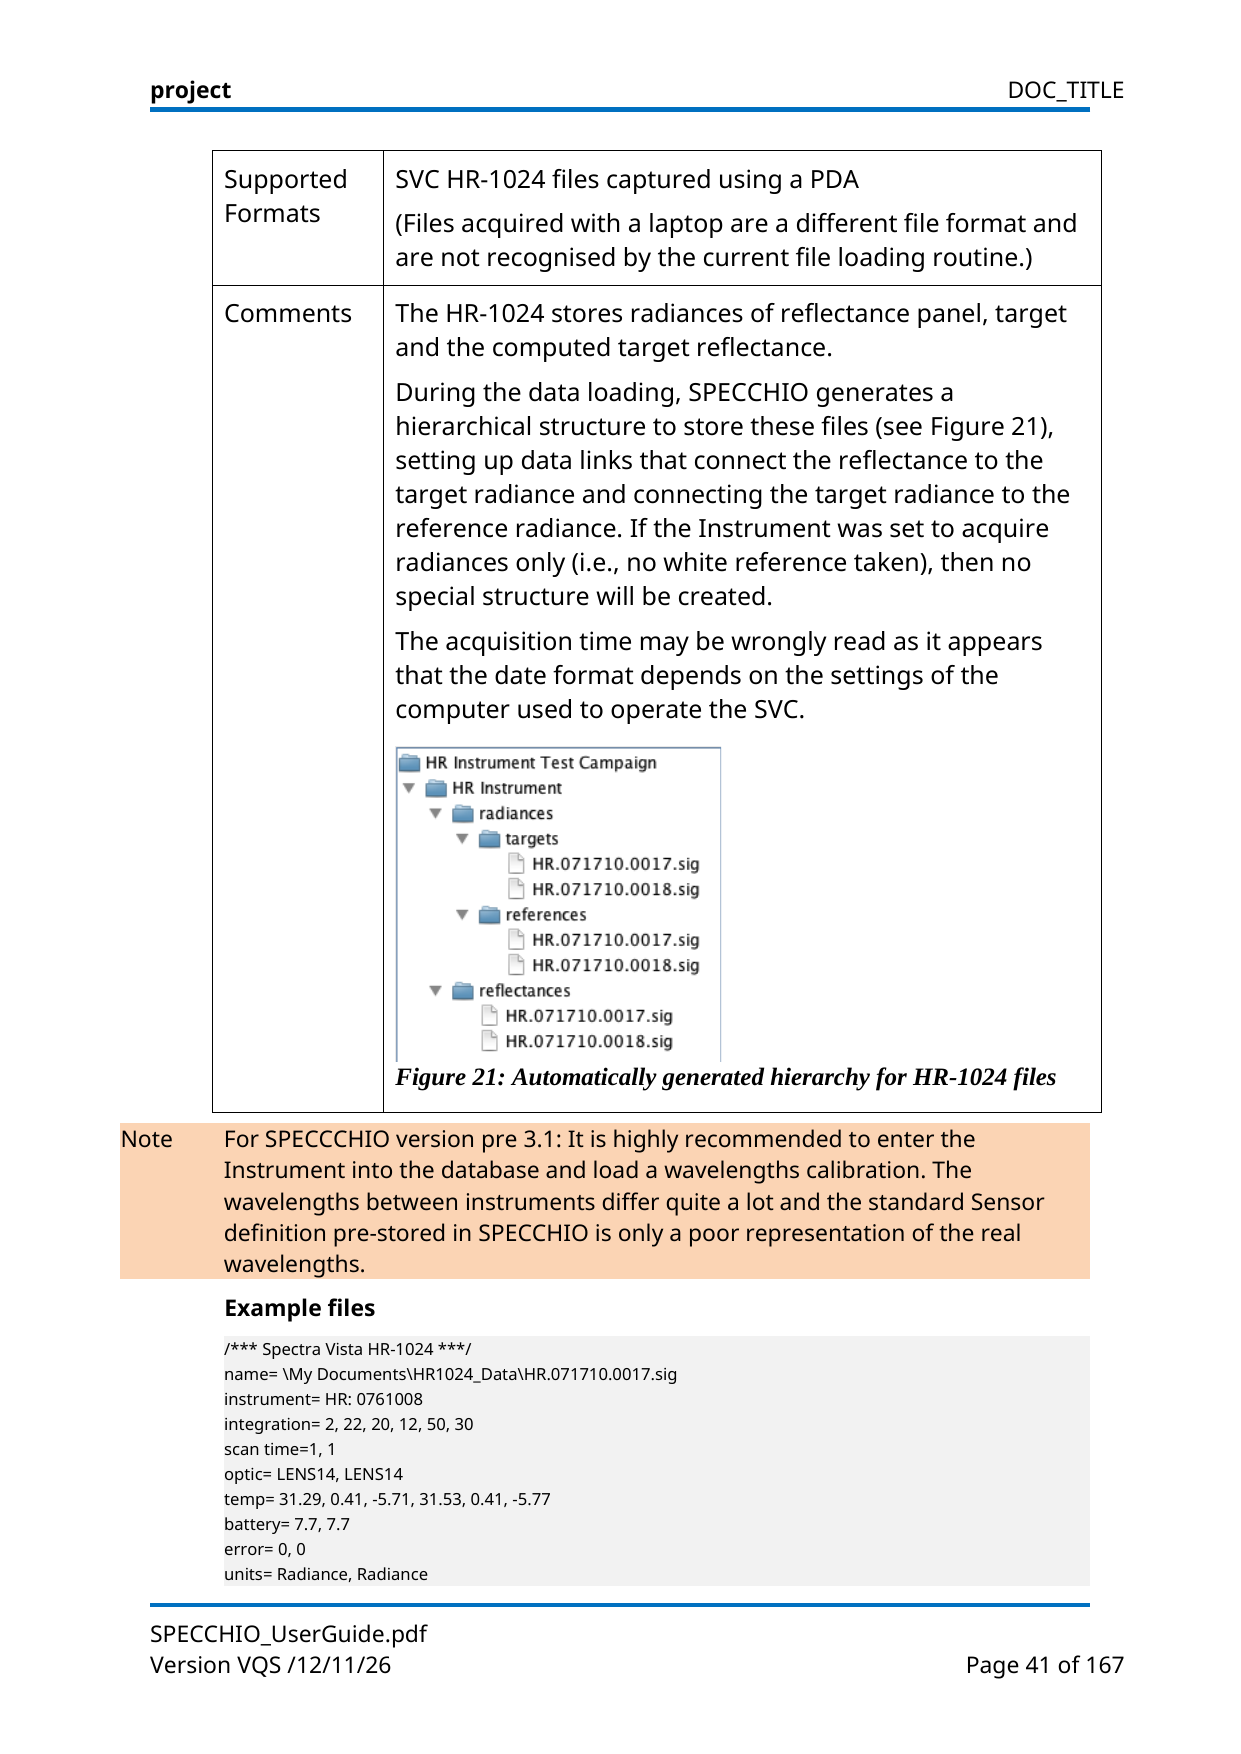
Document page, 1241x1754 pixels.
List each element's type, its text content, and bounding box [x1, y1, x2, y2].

text integration= 2, 22, 20, 12, 50, 30 [224, 1411, 1090, 1436]
text /*** Spectra Vista HR-1024 ***/ [224, 1336, 1090, 1361]
text name= \My Documents\HR1024_Data\HR.071710.0017.sig [224, 1361, 1090, 1386]
text scan time=1, 1 [224, 1436, 1090, 1461]
table_cell Comments [213, 286, 383, 1112]
text units= Radiance, Radiance [224, 1561, 1090, 1586]
text Note For SPECCCHIO version pre 3.1: It is highly recommended to enter the Instrument into the database and load a wavelengths calibration. The wavelengths between instruments differ quite a lot and the standard Sensor definition pre-stored in SPECCHIO is only a poor representation of the real wavelengths. [120, 1123, 1090, 1279]
table_cell The HR-1024 stores radiances of reflectance panel, target and the computed target reflectance. During the data loading, SPECCHIO generates a hierarchical structure to store these files (see Figure 21), setting up data links that connect the reflectance to the target radiance and connecting the target radiance to the reference radiance. If the Instrument was set to acquire radiances only (i.e., no white reference taken), then no special structure will be created. The acquisition time may be wrongly read as it appears that the date format depends on the settings of the computer used to operate the SVC. Figure 21: Automatically generated hierarchy for HR-1024 files [384, 286, 1101, 1112]
picture [395, 746, 722, 1062]
text error= 0, 0 [224, 1536, 1090, 1561]
text optic= LENS14, LENS14 [224, 1461, 1090, 1486]
subtitle Example files [224, 1292, 1090, 1323]
table_cell Supported Formats [213, 151, 383, 284]
text instrument= HR: 0761008 [224, 1386, 1090, 1411]
table_cell SVC HR-1024 files captured using a PDA (Files acquired with a laptop are a different file format and are not recognised by the current file loading routine.) [384, 151, 1101, 284]
text temp= 31.29, 0.41, -5.71, 31.53, 0.41, -5.77 [224, 1486, 1090, 1511]
text battery= 7.7, 7.7 [224, 1511, 1090, 1536]
